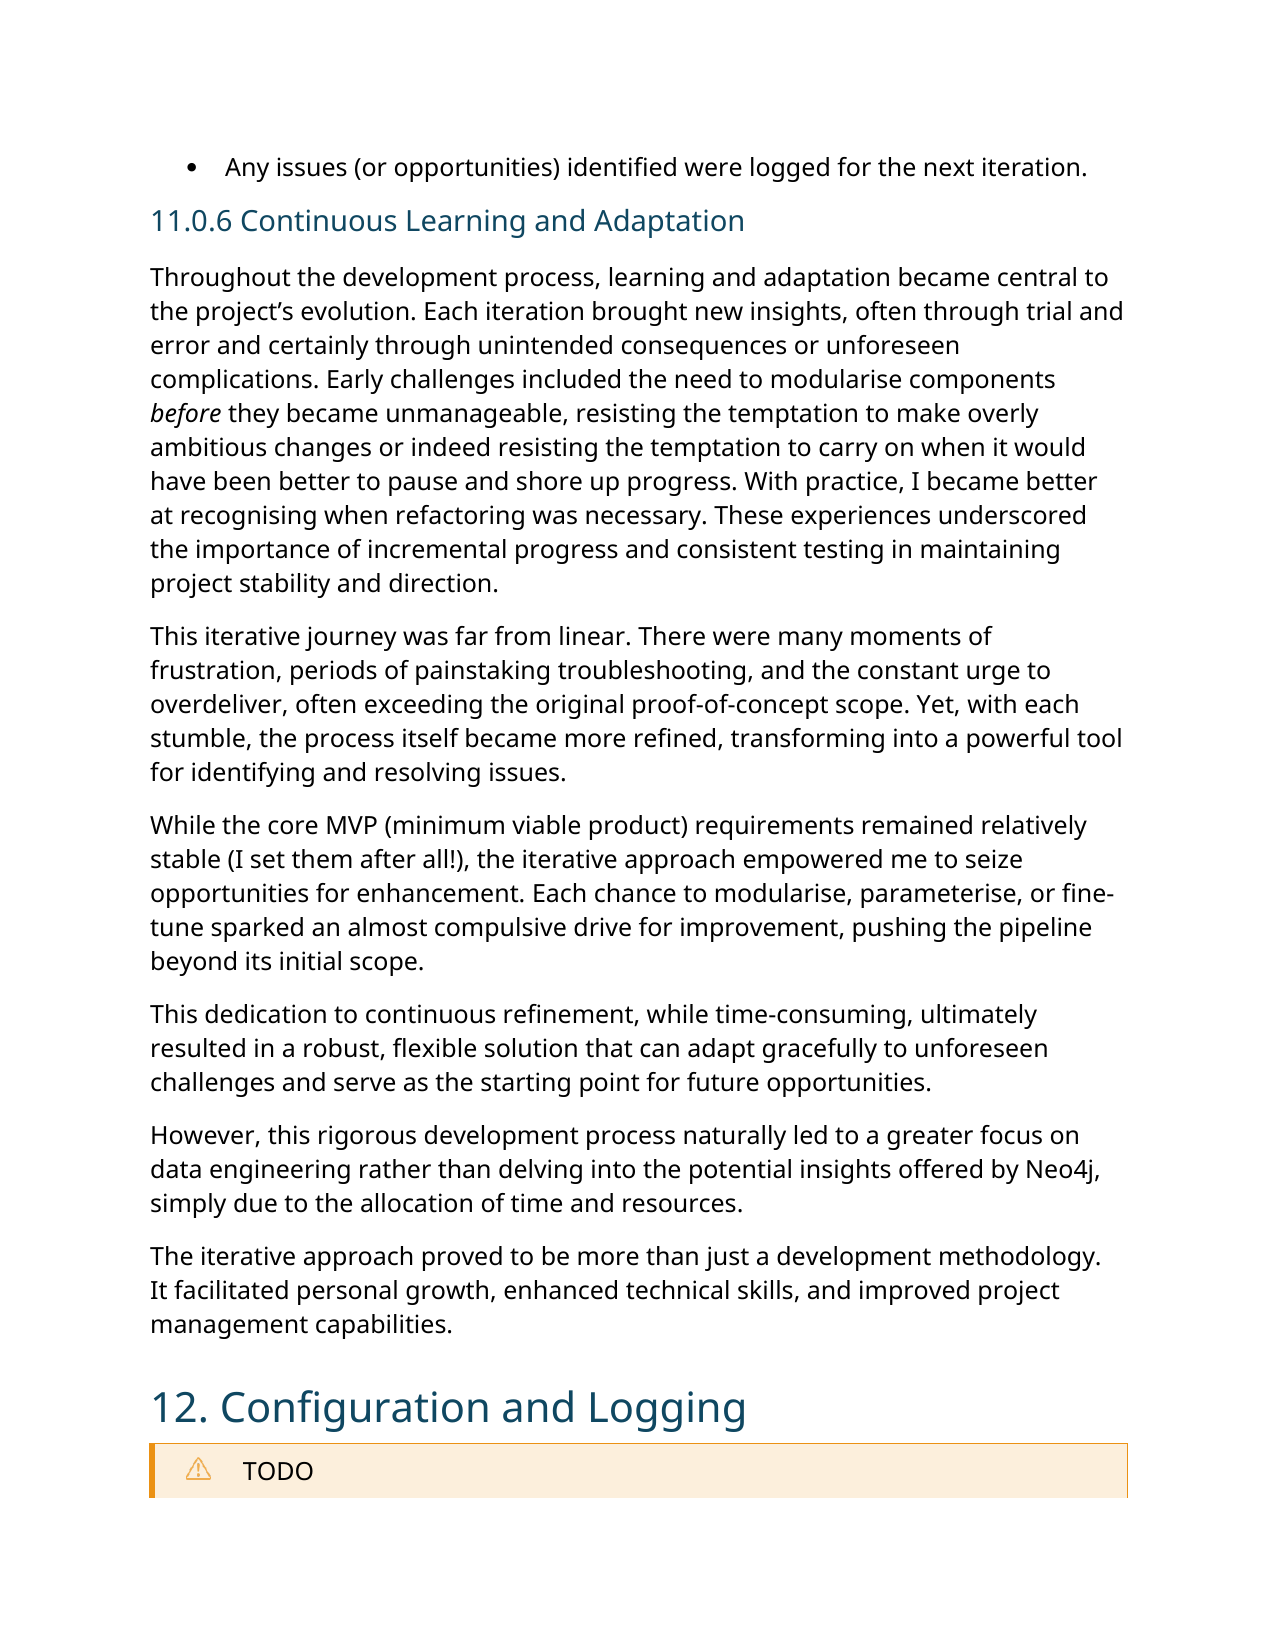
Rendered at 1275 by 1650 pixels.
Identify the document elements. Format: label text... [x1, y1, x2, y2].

text This iterative journey was far from linear. There were many moments of frustration, periods of painstaking troubleshooting, and the constant urge to overdeliver, often exceeding the original proof-of-concept scope. Yet, with each stumble, the process itself became more refined, transforming into a powerful tool for identifying and resolving issues. [150, 618, 1125, 789]
subtitle 12. Configuration and Logging [150, 1378, 1125, 1435]
list Any issues (or opportunities) identified were logged for the next iteration. [187, 150, 1125, 184]
text This dedication to continuous refinement, while time-consuming, ultimately resulted in a robust, flexible solution that can adapt gracefully to unforeseen challenges and serve as the starting point for future opportunities. [150, 997, 1125, 1099]
text However, this rigorous development process naturally led to a greater focus on data engineering rather than delving into the potential insights offered by Neo4j, simply due to the allocation of time and resources. [150, 1118, 1125, 1220]
text The iterative approach proved to be more than just a development methodology. It facilitated personal growth, enhanced technical skills, and improved project management capabilities. [150, 1238, 1125, 1341]
text Throughout the development process, learning and adaptation became central to the project’s evolution. Each iteration brought new insights, often through trial and error and certainly through unintended consequences or unforeseen complications. Early challenges included the need to modularise components before they became unmanageable, resisting the temptation to make overly ambitious changes or indeed resisting the temptation to carry on when it would have been better to pause and shore up progress. With practice, I became better at recognising when refactoring was necessary. These experiences underscored the importance of incremental progress and consistent testing in maintaining project stability and direction. [150, 259, 1125, 600]
picture [186, 1455, 211, 1481]
subtitle 11.0.6 Continuous Learning and Adaptation [150, 201, 1125, 240]
table_header TODO [155, 1444, 1127, 1498]
text While the core MVP (minimum viable product) requirements remained relatively stable (I set them after all!), the iterative approach empowered me to seize opportunities for enhancement. Each chance to modularise, parameterise, or fine-tune sparked an almost compulsive drive for improvement, pushing the pipeline beyond its initial scope. [150, 808, 1125, 978]
